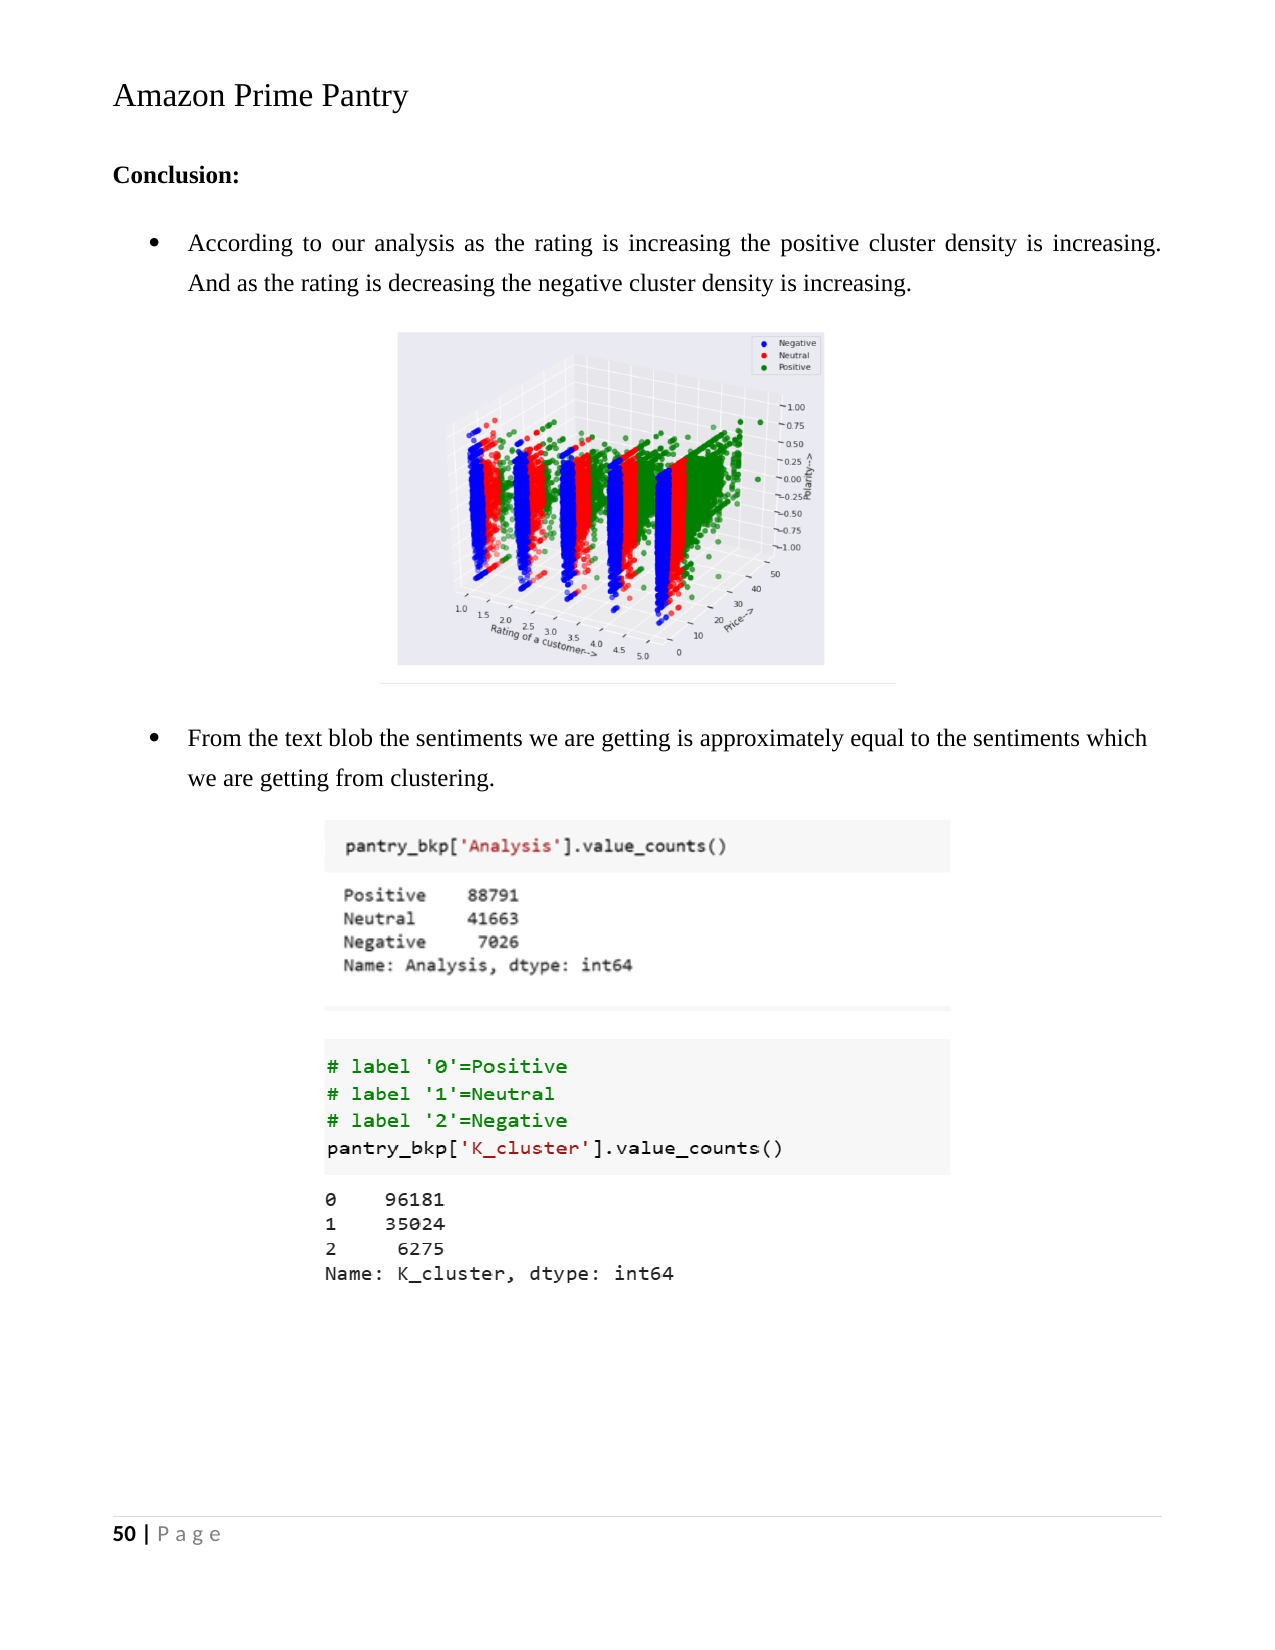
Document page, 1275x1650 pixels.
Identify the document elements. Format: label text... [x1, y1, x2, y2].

picture [324, 1039, 951, 1299]
picture [379, 325, 896, 684]
list According to our analysis as the rating is increasing the positive cluster density is increasing. And as the rating is decreasing the negative cluster density is increasing. [150, 218, 1162, 296]
picture [324, 820, 951, 1011]
text Conclusion: [112, 150, 1162, 189]
list From the text blob the sentiments we are getting is approximately equal to the sentiments which we are getting from clustering. [150, 713, 1162, 791]
